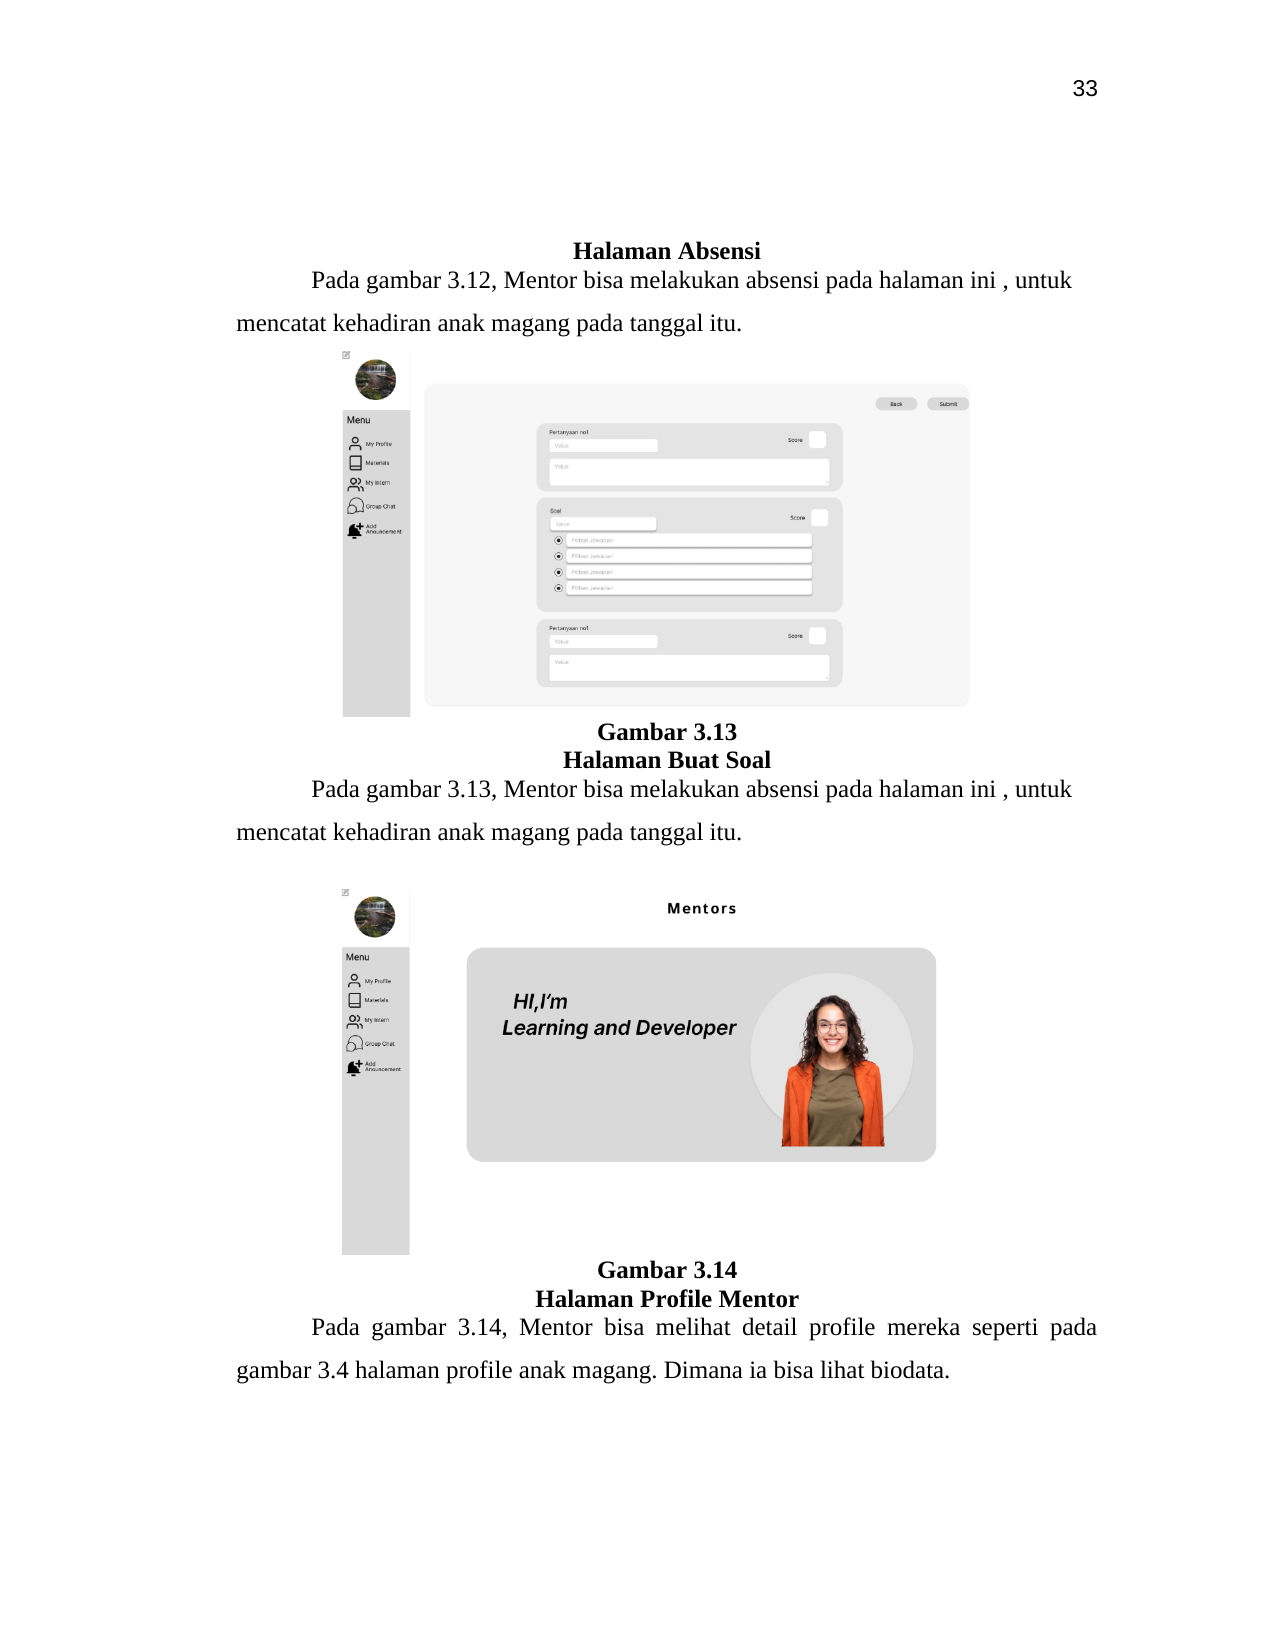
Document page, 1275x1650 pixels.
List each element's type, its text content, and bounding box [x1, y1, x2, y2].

text Gambar 3.13 [236, 717, 1098, 745]
text Gambar 3.14 [236, 1255, 1098, 1284]
picture [342, 351, 992, 717]
text Halaman Buat Soal [236, 745, 1098, 774]
text Pada gambar 3.12, Mentor bisa melakukan absensi pada halaman ini , untuk mencatat kehadiran anak magang pada tanggal itu. [236, 265, 1098, 337]
picture [341, 889, 993, 1255]
text Pada gambar 3.14, Mentor bisa melihat detail profile mereka seperti pada gambar 3.4 halaman profile anak magang. Dimana ia bisa lihat biodata. [236, 1312, 1098, 1384]
text Halaman Absensi [236, 236, 1098, 265]
text Halaman Profile Mentor [236, 1284, 1098, 1312]
text Pada gambar 3.13, Mentor bisa melakukan absensi pada halaman ini , untuk mencatat kehadiran anak magang pada tanggal itu. [236, 774, 1098, 846]
